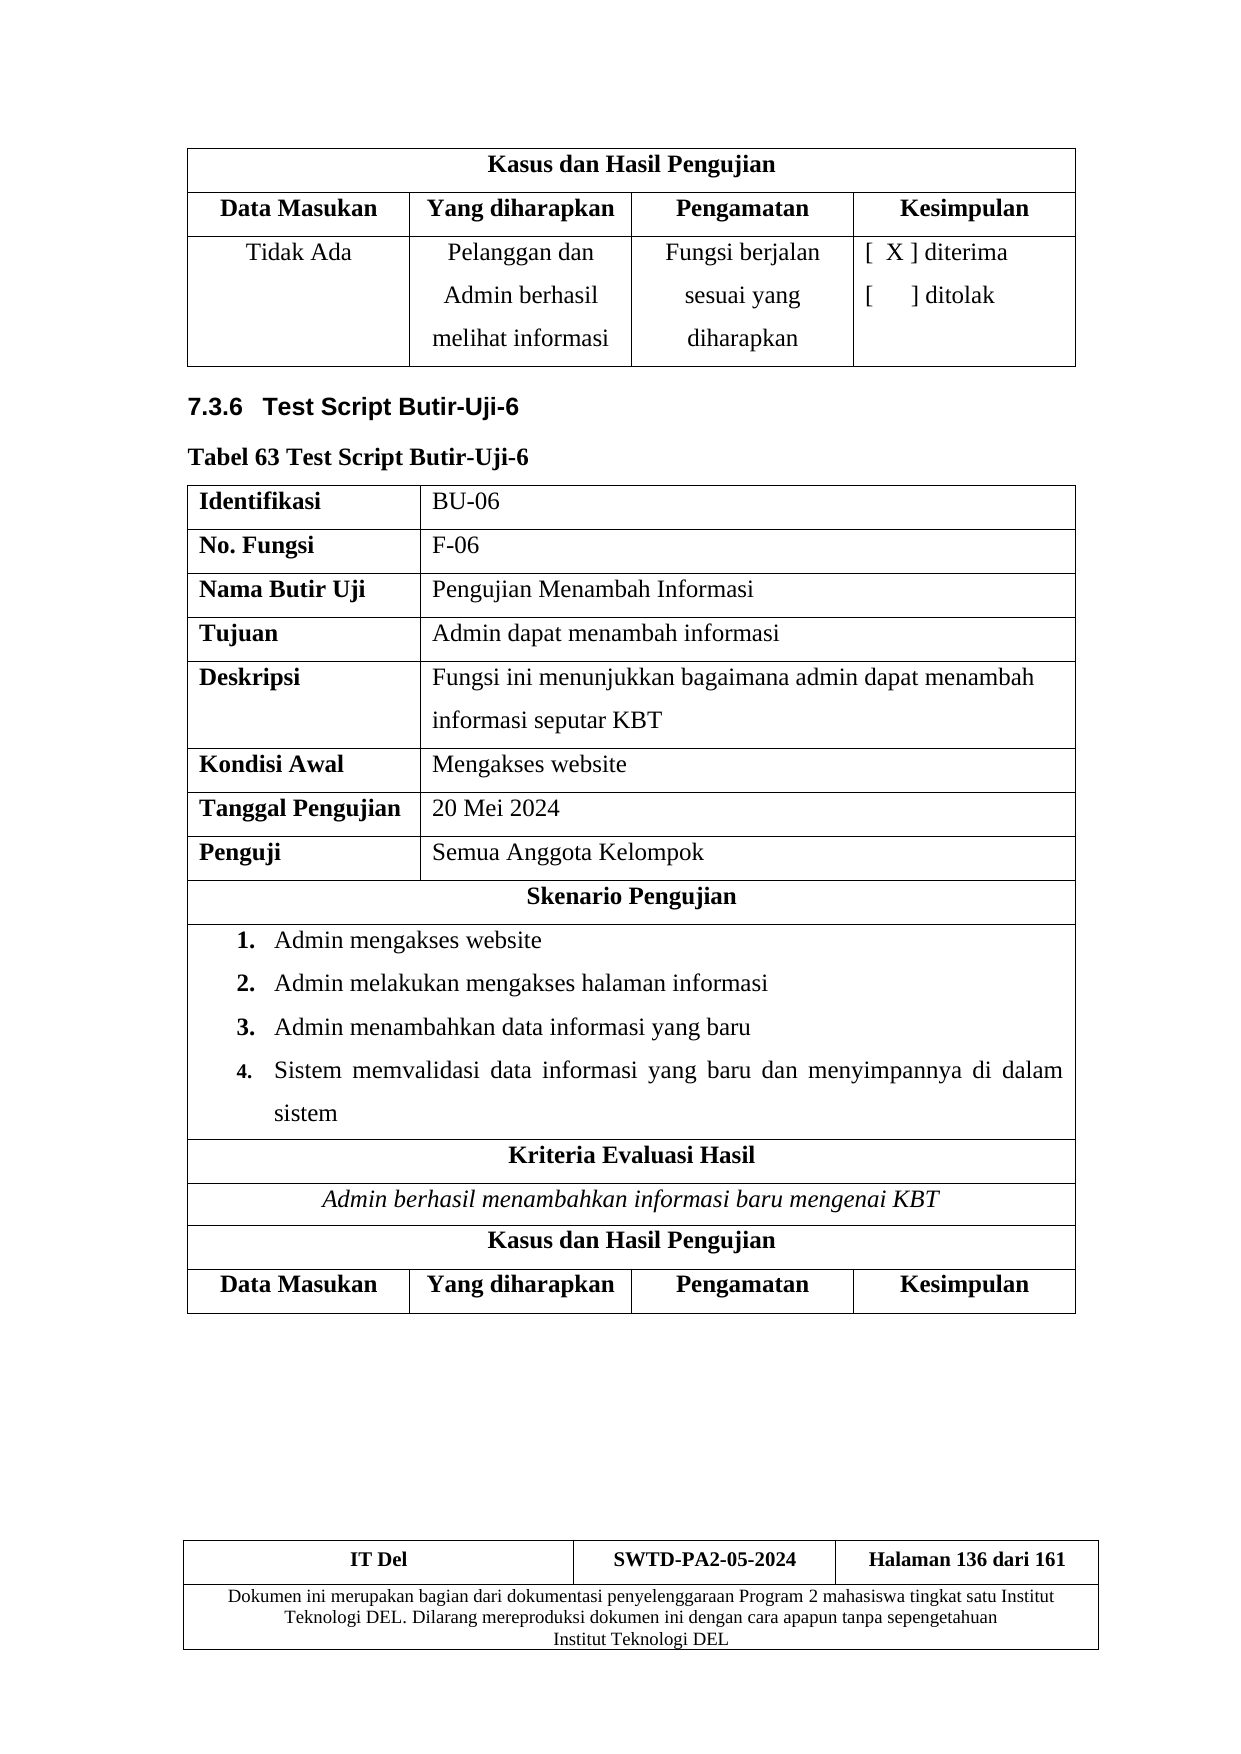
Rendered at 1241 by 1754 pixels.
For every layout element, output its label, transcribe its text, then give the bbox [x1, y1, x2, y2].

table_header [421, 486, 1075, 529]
subtitle Test Script Butir-Uji-6 [187, 392, 1092, 421]
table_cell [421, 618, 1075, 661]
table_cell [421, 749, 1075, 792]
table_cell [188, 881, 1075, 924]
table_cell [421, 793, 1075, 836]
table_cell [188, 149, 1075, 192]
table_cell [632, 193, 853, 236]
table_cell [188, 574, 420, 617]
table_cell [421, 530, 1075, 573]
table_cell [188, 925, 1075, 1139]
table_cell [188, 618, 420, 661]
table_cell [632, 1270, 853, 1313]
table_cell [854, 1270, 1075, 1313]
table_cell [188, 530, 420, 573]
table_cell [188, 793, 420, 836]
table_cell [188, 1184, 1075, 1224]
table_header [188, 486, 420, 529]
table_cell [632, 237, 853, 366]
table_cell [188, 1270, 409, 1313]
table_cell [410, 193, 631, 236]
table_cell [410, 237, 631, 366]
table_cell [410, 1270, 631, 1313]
text Tabel 63 Test Script Butir-Uji-6 [187, 442, 1092, 470]
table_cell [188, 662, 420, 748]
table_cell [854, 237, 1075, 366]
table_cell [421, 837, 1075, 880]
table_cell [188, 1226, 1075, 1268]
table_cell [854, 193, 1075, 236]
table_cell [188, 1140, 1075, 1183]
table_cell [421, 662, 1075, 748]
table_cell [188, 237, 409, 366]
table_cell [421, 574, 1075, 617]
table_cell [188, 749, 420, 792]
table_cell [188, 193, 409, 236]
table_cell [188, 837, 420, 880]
